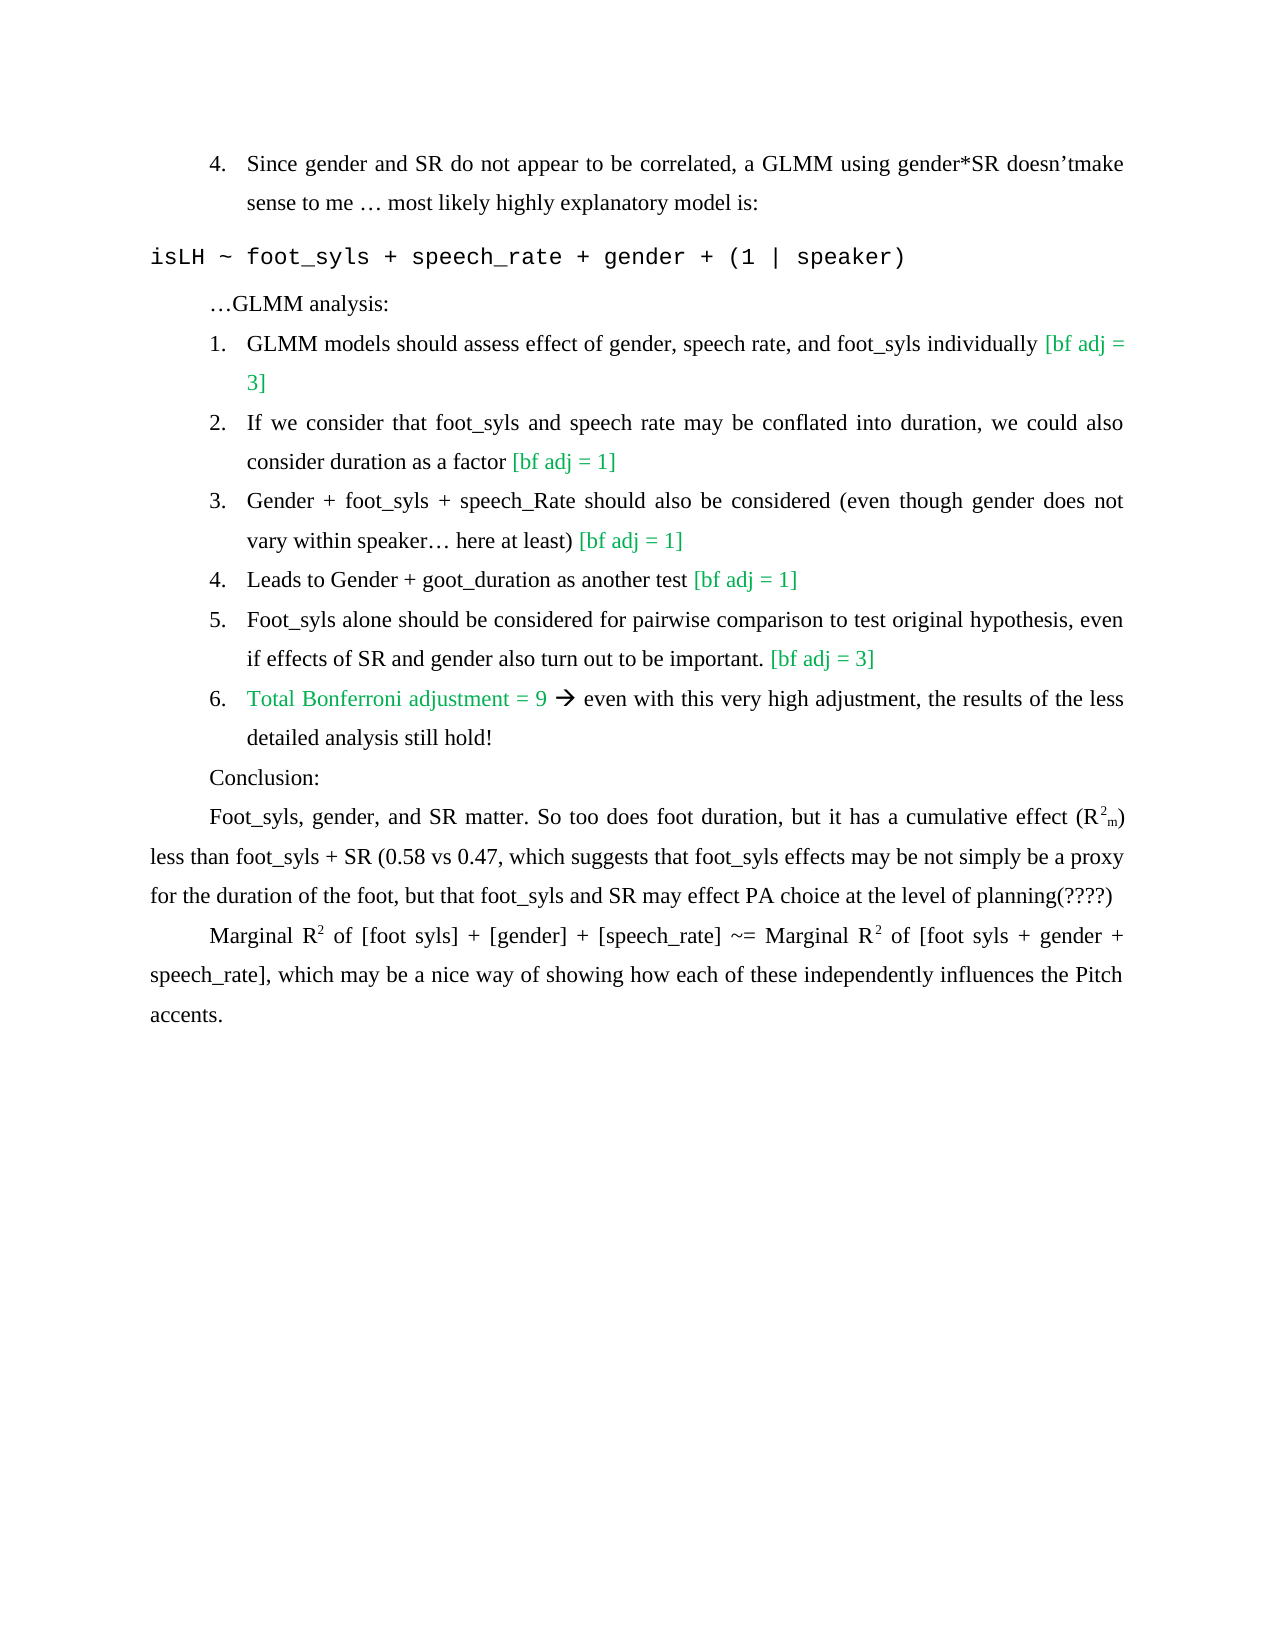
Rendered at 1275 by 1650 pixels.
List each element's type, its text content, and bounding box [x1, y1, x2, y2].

list Gender + foot_syls + speech_Rate should also be considered (even though gender does not vary within speaker… here at least) [bf adj = 1] [209, 488, 1125, 553]
list Foot_syls alone should be considered for pairwise comparison to test original hypothesis, even if effects of SR and gender also turn out to be important. [bf adj = 3] [209, 606, 1125, 672]
text Conclusion: [150, 764, 1125, 790]
list If we consider that foot_syls and speech rate may be conflated into duration, we could also consider duration as a factor [bf adj = 1] [209, 409, 1125, 474]
text Marginal R2 of [foot syls] + [gender] + [speech_rate] ~= Marginal R2 of [foot syls + gender + speech_rate], which may be a nice way of showing how each of these independently influences the Pitch accents. [150, 922, 1125, 1027]
text isLH ~ foot_syls + speech_rate + gender + (1 | speaker) [150, 246, 1125, 272]
list GLMM models should assess effect of gender, speech rate, and foot_syls individually [bf adj = 3] [209, 330, 1125, 396]
list Since gender and SR do not appear to be correlated, a GLMM using gender*SR doesn’tmake sense to me … most likely highly explanatory model is: [209, 150, 1125, 216]
text …GLMM analysis: [209, 290, 1125, 317]
text Foot_syls, gender, and SR matter. So too does foot duration, but it has a cumulative effect (R2m) less than foot_syls + SR (0.58 vs 0.47, which suggests that foot_syls effects may be not simply be a proxy for the duration of the foot, but that foot_syls and SR may effect PA choice at the level of planning(????) [150, 803, 1125, 909]
list Total Bonferroni adjustment = 9 even with this very high adjustment, the results of the less detailed analysis still hold! [209, 685, 1125, 751]
list Leads to Gender + goot_duration as another test [bf adj = 1] [209, 567, 1125, 593]
